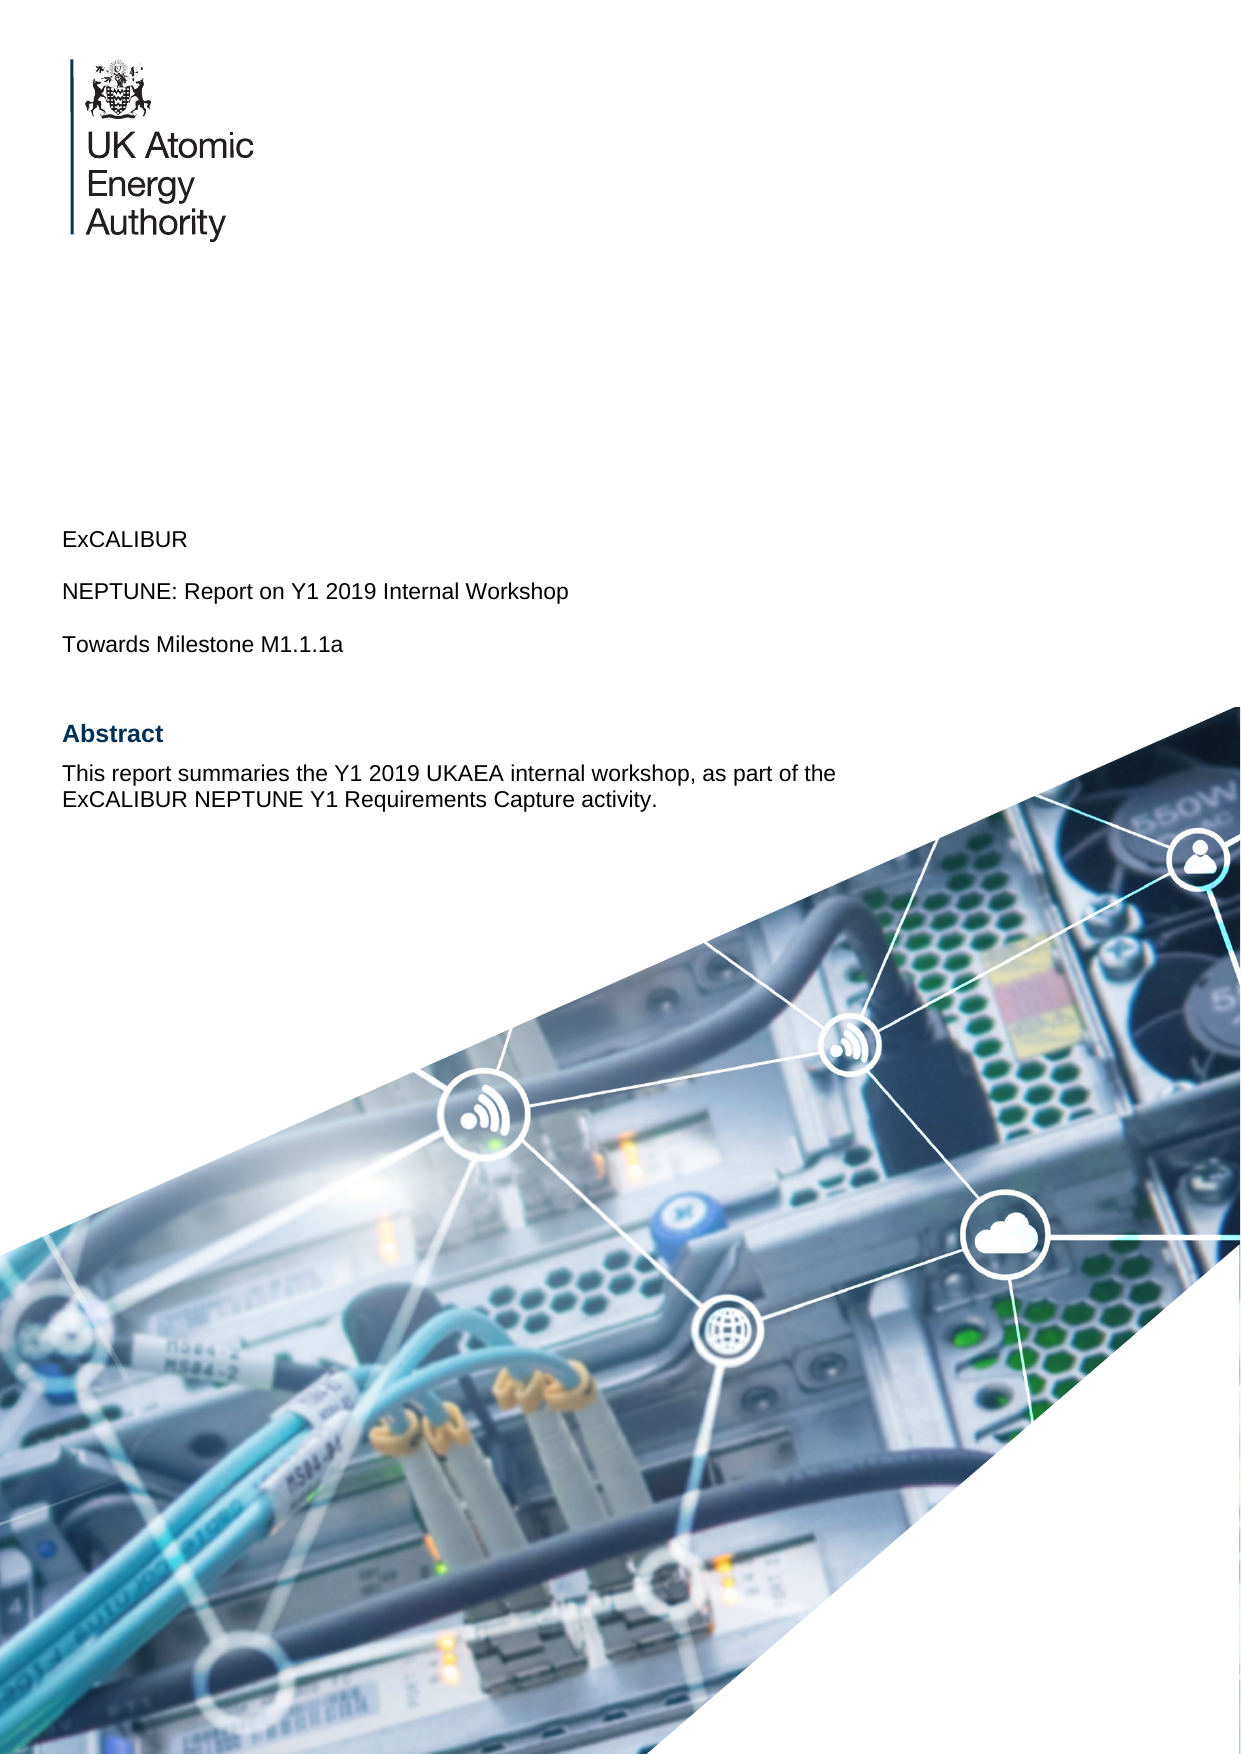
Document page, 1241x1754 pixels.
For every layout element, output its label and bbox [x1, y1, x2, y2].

picture [85, 59, 151, 119]
picture [0, 707, 1241, 1754]
